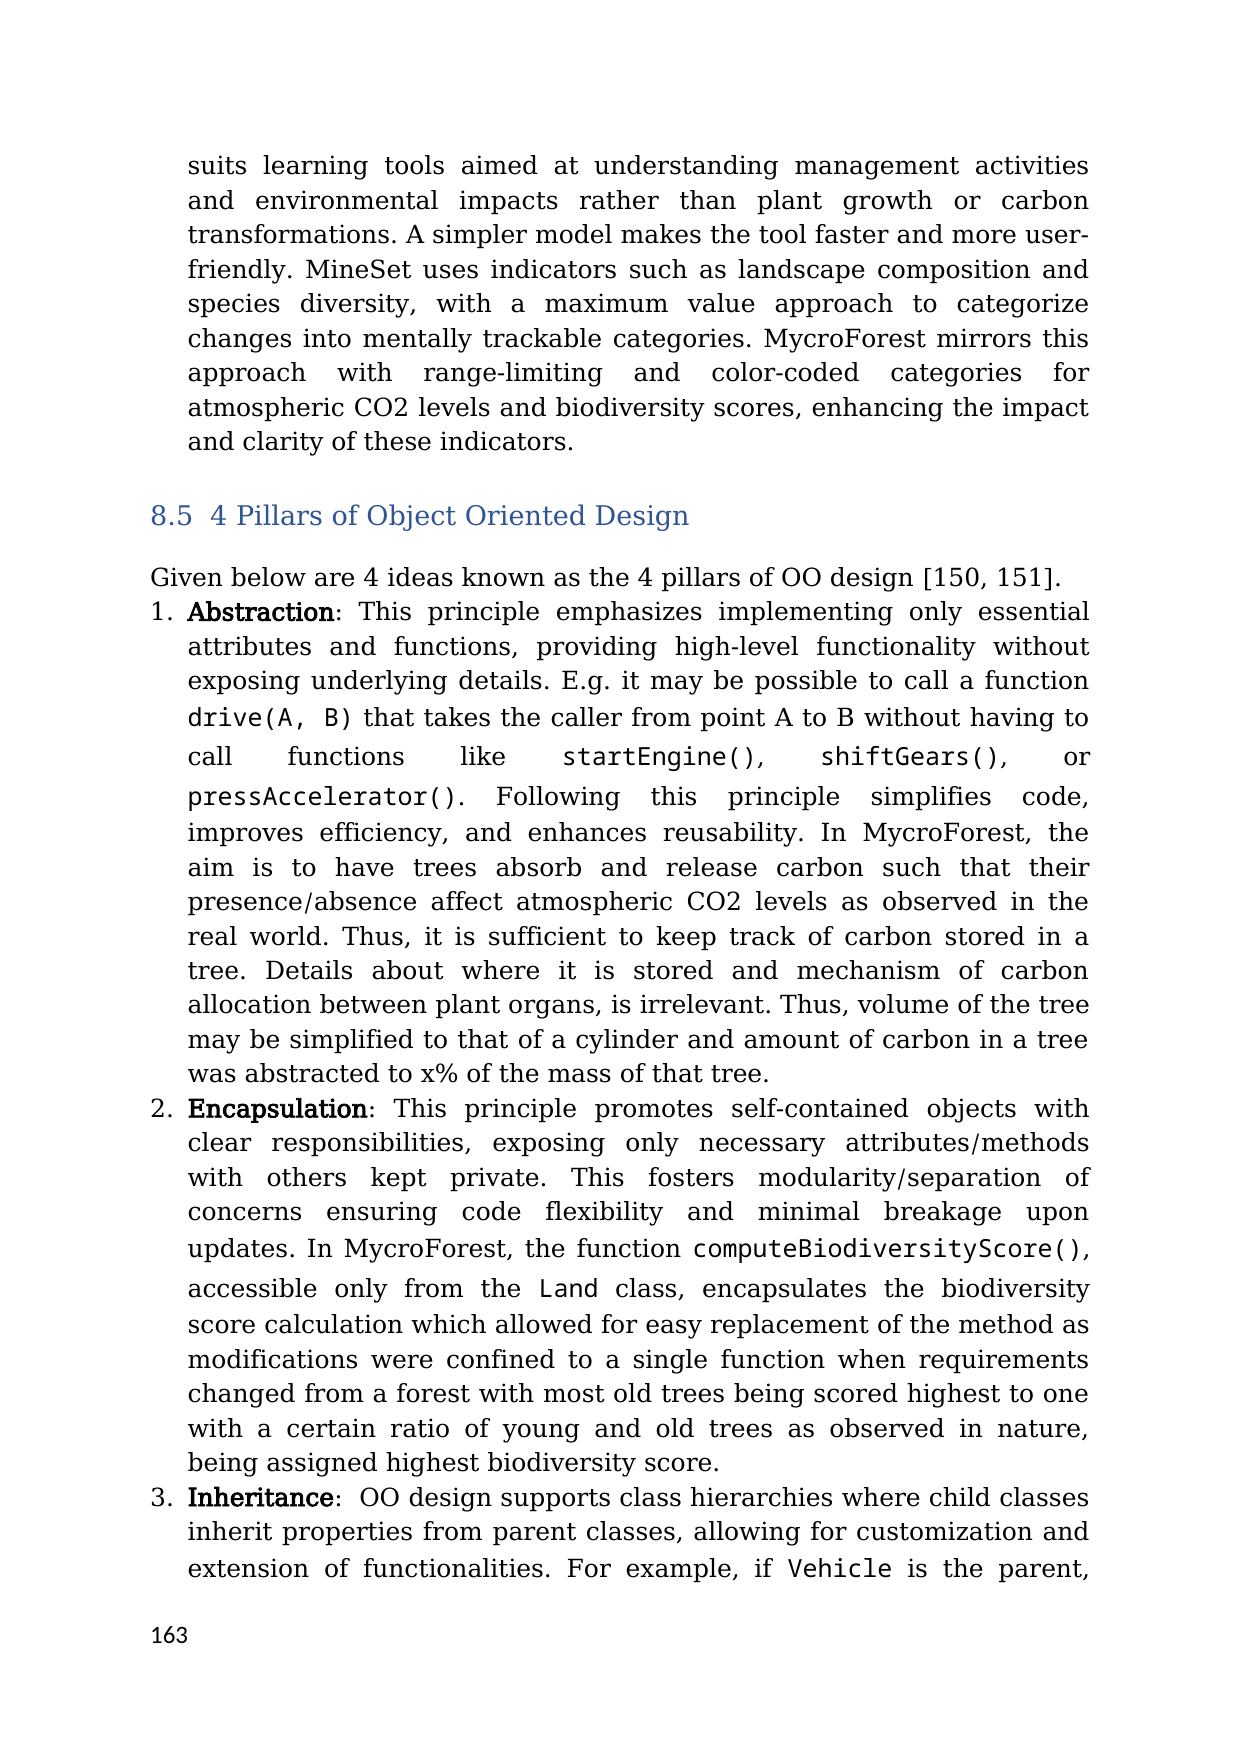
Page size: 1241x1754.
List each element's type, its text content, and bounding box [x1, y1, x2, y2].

text Given below are 4 ideas known as the 4 pillars of OO design [150, 151]. [150, 561, 1090, 591]
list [150, 1481, 1090, 1585]
list Encapsulation: This principle promotes self-contained objects with clear responsibilities, exposing only necessary attributes/methods with others kept private. This fosters modularity/separation of concerns ensuring code flexibility and minimal breakage upon updates. In MycroForest, the function computeBiodiversityScore(), accessible only from the Land class, encapsulates the biodiversity score calculation which allowed for easy replacement of the method as modifications were confined to a single function when requirements changed from a forest with most old trees being scored highest to one with a certain ratio of young and old trees as observed in nature, being assigned highest biodiversity score. [150, 1092, 1090, 1477]
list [187, 150, 1090, 456]
list Abstraction: This principle emphasizes implementing only essential attributes and functions, providing high-level functionality without exposing underlying details. E.g. it may be possible to call a function drive(A, B) that takes the caller from point A to B without having to call functions like startEngine(), shiftGears(), or pressAccelerator(). Following this principle simplifies code, improves efficiency, and enhances reusability. In MycroForest, the aim is to have trees absorb and release carbon such that their presence/absence affect atmospheric CO2 levels as observed in the real world. Thus, it is sufficient to keep track of carbon stored in a tree. Details about where it is stored and mechanism of carbon allocation between plant organs, is irrelevant. Thus, volume of the tree may be simplified to that of a cylinder and amount of carbon in a tree was abstracted to x% of the mass of that tree. [150, 596, 1090, 1088]
subtitle 4 Pillars of Object Oriented Design [150, 499, 1090, 531]
